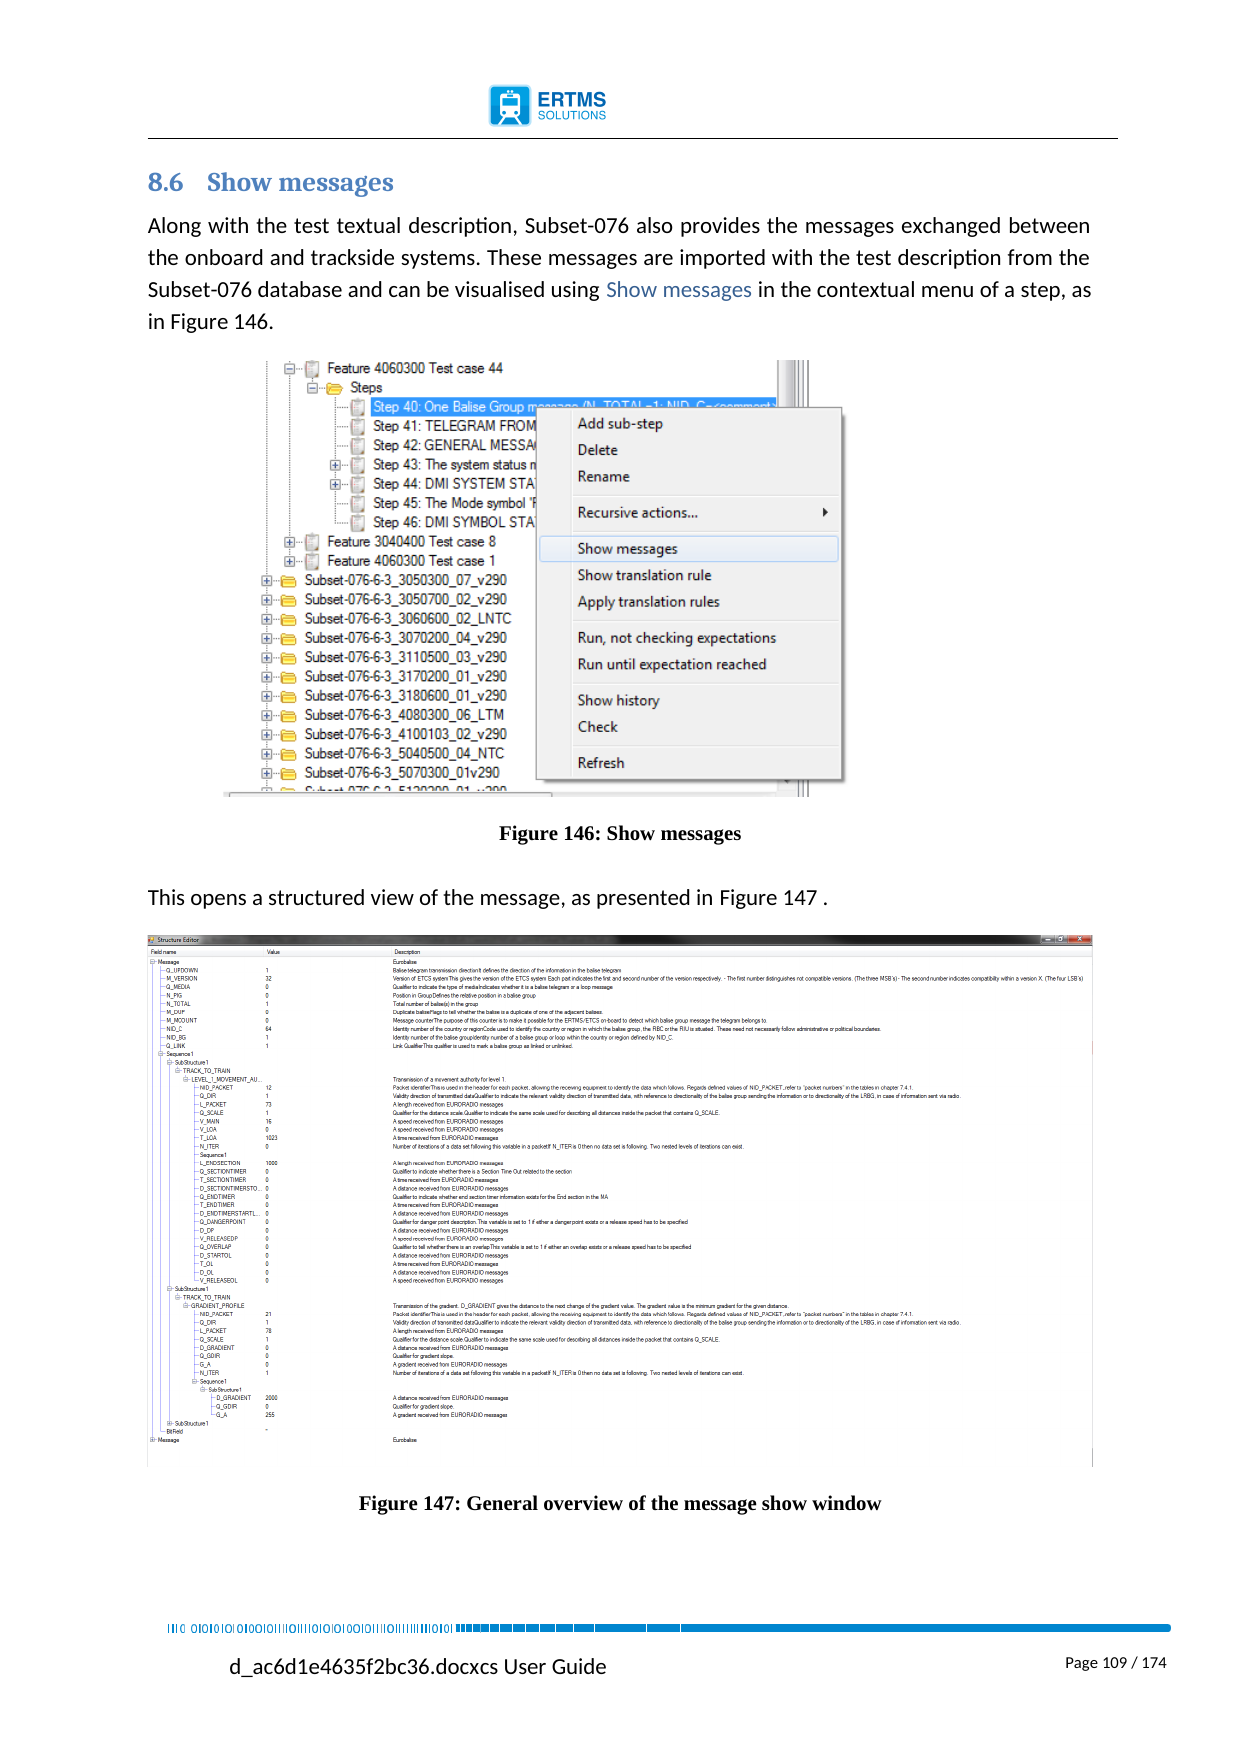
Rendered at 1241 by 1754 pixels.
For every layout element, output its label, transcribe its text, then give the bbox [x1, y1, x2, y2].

text Figure 147: General overview of the message show window [148, 1491, 1093, 1515]
text Figure 146: Show messages [148, 821, 1093, 845]
picture [147, 935, 1093, 1467]
picture [167, 1624, 1171, 1633]
text This opens a structured view of the message, as presented in Figure 147 . [148, 883, 1093, 911]
picture [223, 360, 1018, 797]
text Along with the test textual description, Subset-076 also provides the messages exchanged between the onboard and trackside systems. These messages are imported with the test description from the Subset-076 database and can be visualised using Show messages in the contextual menu of a step, as in Figure 146. [148, 211, 1093, 335]
subtitle Show messages [148, 167, 1093, 198]
picture [477, 73, 617, 138]
